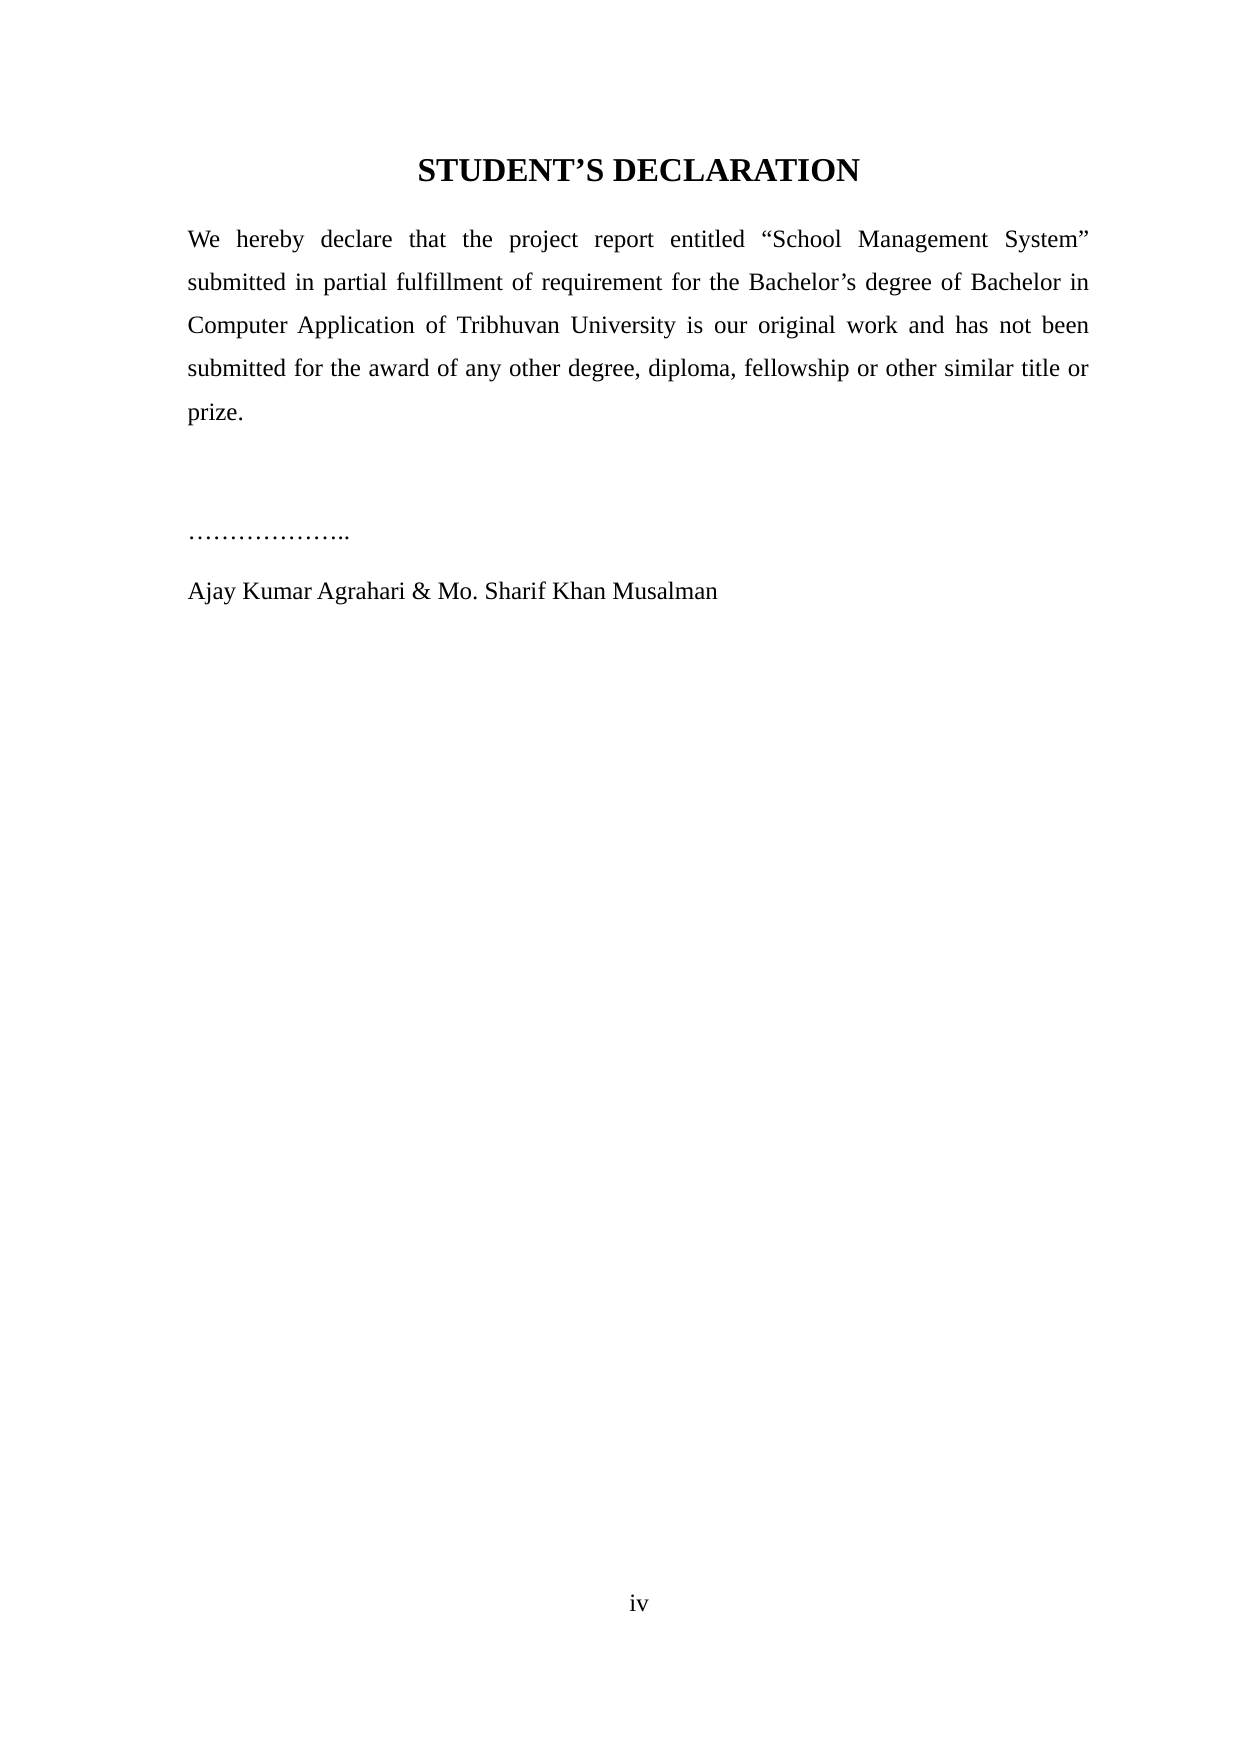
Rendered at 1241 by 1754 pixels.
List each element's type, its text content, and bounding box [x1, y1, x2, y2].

text We hereby declare that the project report entitled “School Management System” submitted in partial fulfillment of requirement for the Bachelor’s degree of Bachelor in Computer Application of Tribhuvan University is our original work and has not been submitted for the award of any other degree, diploma, fellowship or other similar title or prize. [187, 224, 1090, 425]
text ……………….. [187, 516, 1090, 545]
subtitle STUDENT’S DECLARATION [187, 150, 1090, 188]
text Ajay Kumar Agrahari & Mo. Sharif Khan Musalman [187, 576, 1090, 605]
